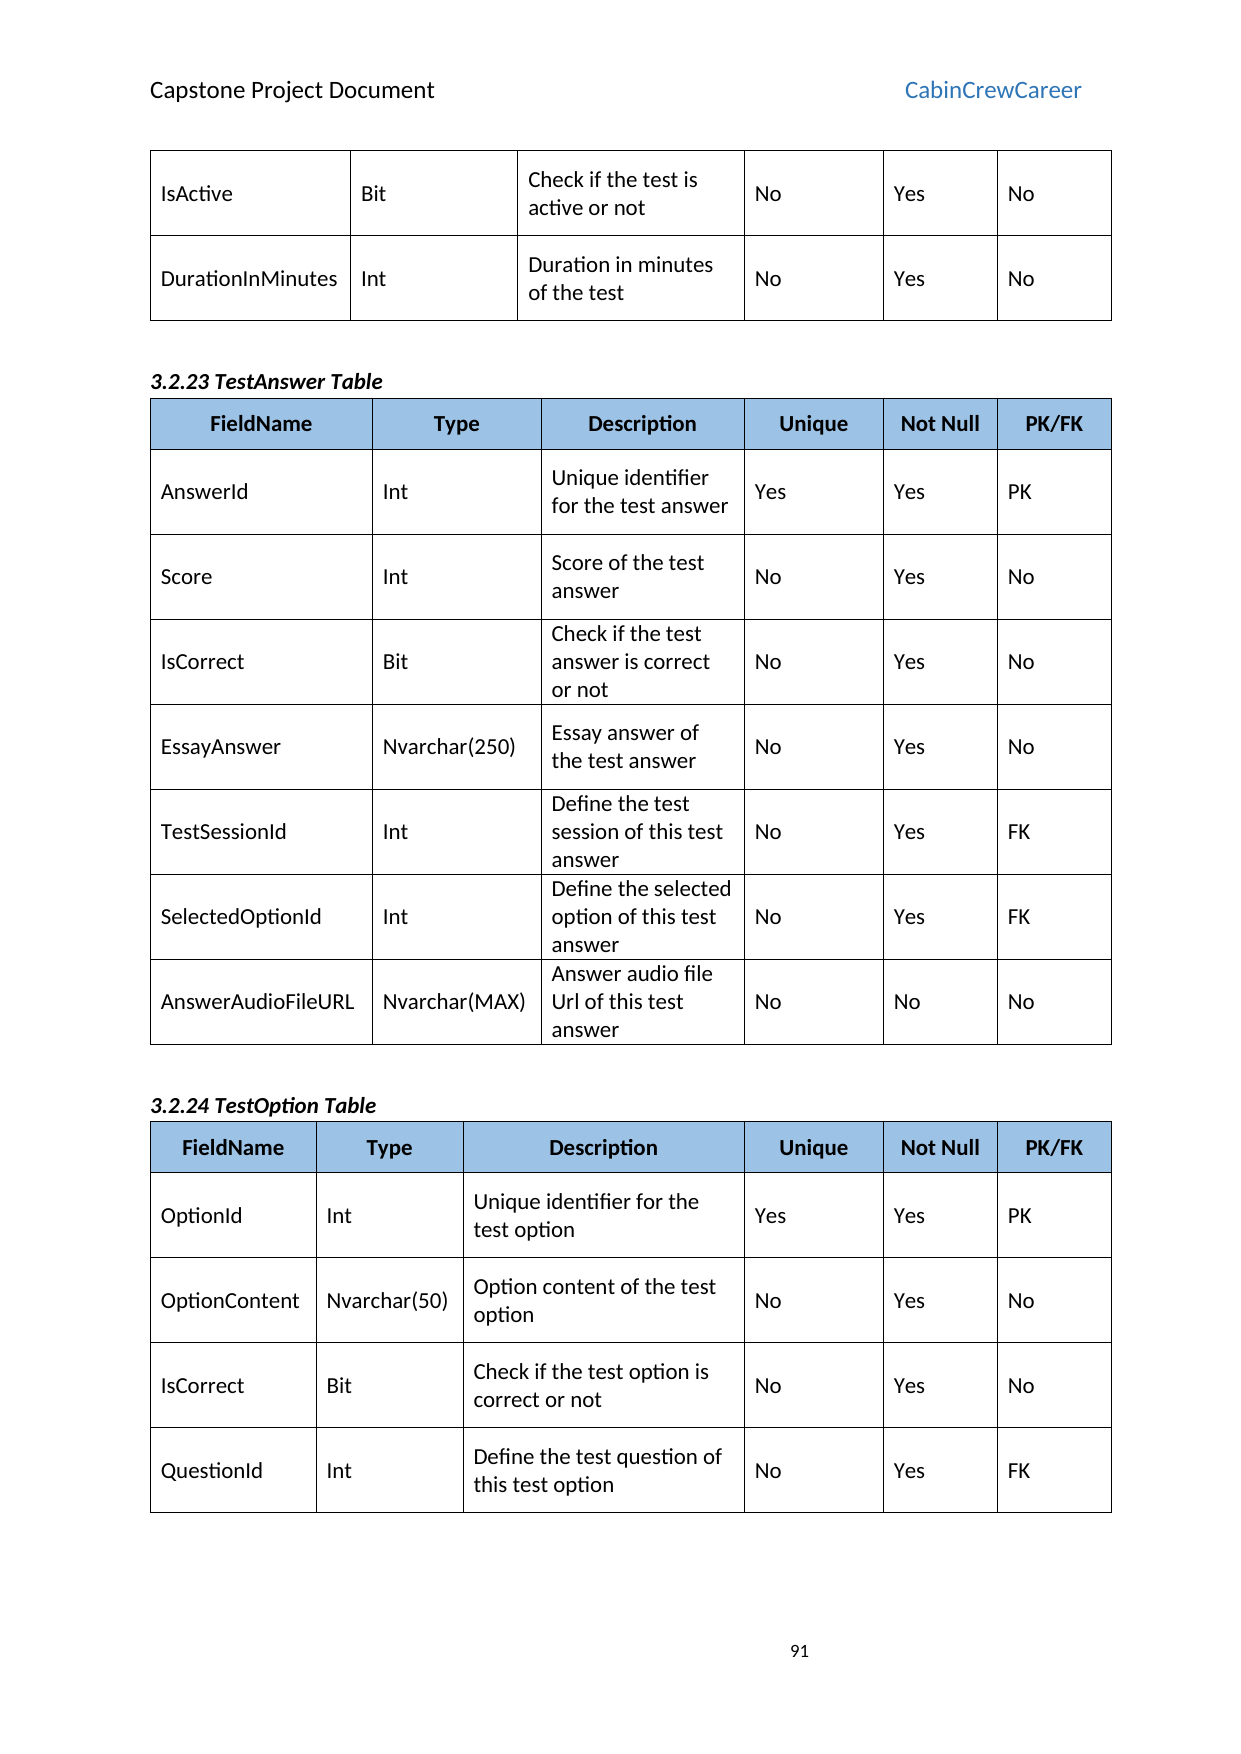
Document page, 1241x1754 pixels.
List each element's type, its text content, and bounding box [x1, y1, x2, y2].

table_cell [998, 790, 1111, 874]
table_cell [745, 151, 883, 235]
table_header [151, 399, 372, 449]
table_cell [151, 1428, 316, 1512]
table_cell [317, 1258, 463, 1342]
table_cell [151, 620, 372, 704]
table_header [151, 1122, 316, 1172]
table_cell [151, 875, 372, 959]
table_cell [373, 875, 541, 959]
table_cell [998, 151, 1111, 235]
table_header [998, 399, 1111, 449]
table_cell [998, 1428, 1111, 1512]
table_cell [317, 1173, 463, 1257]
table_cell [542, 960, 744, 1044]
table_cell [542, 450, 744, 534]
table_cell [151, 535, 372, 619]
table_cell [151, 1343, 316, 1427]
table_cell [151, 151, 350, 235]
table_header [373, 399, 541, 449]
subtitle 3.2.23 TestAnswer Table [150, 367, 1090, 395]
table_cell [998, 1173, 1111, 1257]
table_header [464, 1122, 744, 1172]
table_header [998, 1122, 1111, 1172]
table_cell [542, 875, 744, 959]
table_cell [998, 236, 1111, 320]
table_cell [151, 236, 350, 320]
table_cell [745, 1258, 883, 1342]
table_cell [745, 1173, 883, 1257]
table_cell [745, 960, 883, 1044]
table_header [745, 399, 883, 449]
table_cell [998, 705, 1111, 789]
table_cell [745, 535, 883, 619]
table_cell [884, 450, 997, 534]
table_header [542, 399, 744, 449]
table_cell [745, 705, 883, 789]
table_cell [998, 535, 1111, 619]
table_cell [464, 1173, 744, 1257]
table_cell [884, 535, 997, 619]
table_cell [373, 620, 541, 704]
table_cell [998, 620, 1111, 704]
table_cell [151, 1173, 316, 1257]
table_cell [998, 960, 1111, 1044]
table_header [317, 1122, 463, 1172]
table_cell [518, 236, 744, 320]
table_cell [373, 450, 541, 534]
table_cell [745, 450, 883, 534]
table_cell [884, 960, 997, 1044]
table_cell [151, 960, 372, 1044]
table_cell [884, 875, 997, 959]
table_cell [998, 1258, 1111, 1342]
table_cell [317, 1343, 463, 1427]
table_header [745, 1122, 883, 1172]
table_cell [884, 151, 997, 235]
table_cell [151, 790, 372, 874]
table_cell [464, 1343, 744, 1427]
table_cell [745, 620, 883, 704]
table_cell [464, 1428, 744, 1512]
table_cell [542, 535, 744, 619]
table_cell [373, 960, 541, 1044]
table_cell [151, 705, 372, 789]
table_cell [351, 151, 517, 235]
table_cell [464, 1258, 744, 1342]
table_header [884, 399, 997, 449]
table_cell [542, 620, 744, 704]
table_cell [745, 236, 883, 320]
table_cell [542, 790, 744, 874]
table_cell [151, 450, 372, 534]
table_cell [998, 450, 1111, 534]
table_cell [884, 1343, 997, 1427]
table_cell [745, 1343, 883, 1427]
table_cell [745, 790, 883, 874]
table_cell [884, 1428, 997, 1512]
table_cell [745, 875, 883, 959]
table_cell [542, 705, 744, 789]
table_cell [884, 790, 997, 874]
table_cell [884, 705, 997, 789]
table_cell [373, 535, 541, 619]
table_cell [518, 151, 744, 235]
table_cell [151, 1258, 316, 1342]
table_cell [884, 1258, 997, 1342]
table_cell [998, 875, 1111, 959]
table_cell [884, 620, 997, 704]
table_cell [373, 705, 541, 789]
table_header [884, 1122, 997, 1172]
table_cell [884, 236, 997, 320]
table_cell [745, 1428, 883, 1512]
subtitle 3.2.24 TestOption Table [150, 1091, 1090, 1119]
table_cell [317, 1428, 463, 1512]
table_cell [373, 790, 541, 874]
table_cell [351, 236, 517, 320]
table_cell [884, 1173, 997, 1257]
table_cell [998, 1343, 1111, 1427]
